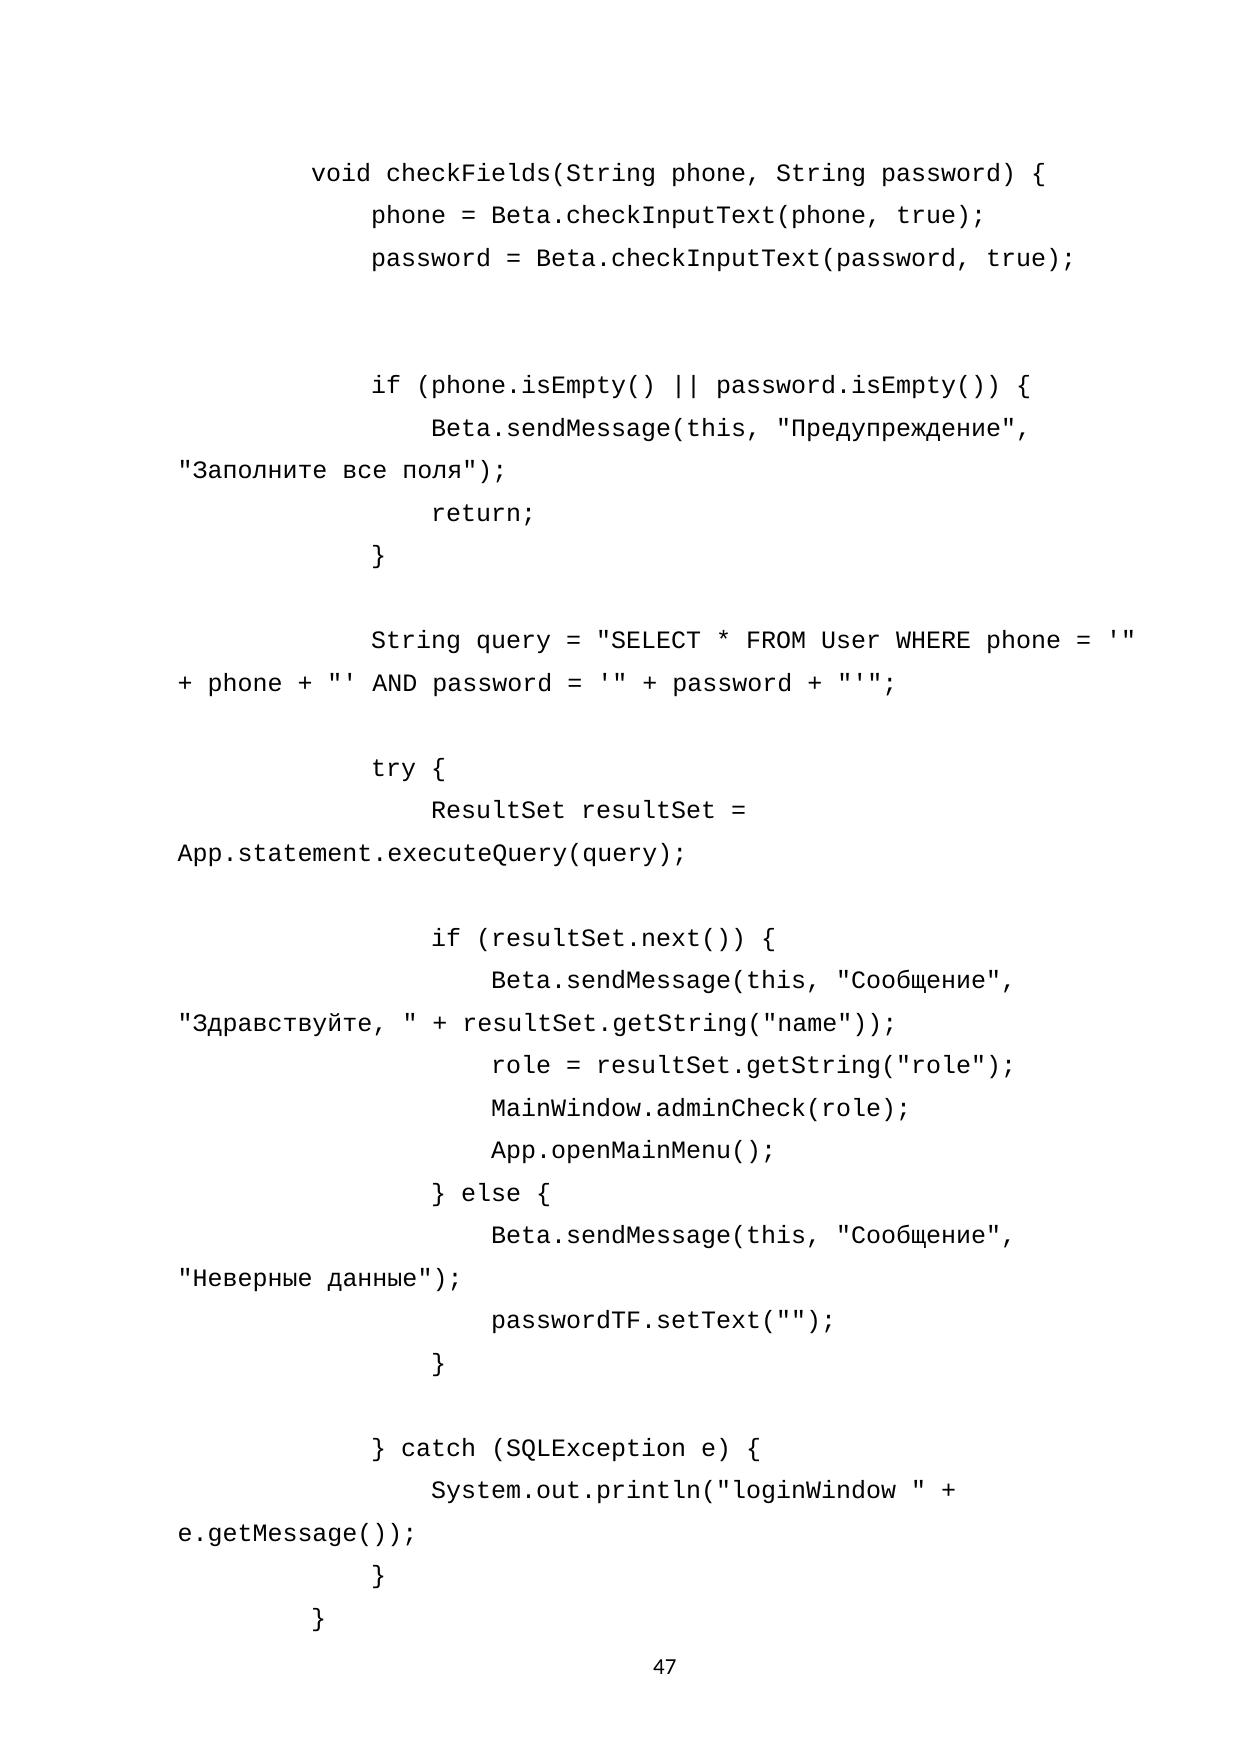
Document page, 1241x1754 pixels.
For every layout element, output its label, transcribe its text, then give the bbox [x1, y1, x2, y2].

text } [177, 1606, 1152, 1634]
text try { [177, 756, 1152, 784]
text Beta.sendMessage(this, "Предупреждение", "Заполните все поля"); [177, 416, 1152, 486]
text passwordTF.setText(""); [177, 1308, 1152, 1336]
text } else { [177, 1181, 1152, 1209]
text void checkFields(String phone, String password) { [177, 161, 1152, 189]
text Beta.sendMessage(this, "Сообщение", "Здравствуйте, " + resultSet.getString("name")); [177, 968, 1152, 1039]
text App.openMainMenu(); [177, 1138, 1152, 1166]
text ResultSet resultSet = App.statement.executeQuery(query); [177, 798, 1152, 869]
text System.out.println("loginWindow " + e.getMessage()); [177, 1478, 1152, 1549]
text password = Beta.checkInputText(password, true); [177, 246, 1152, 274]
text if (phone.isEmpty() || password.isEmpty()) { [177, 373, 1152, 401]
text } [177, 543, 1152, 571]
text } catch (SQLException e) { [177, 1436, 1152, 1464]
text } [177, 1351, 1152, 1379]
text MainWindow.adminCheck(role); [177, 1096, 1152, 1124]
text return; [177, 501, 1152, 529]
text role = resultSet.getString("role"); [177, 1053, 1152, 1081]
text Beta.sendMessage(this, "Сообщение", "Неверные данные"); [177, 1223, 1152, 1294]
text phone = Beta.checkInputText(phone, true); [177, 203, 1152, 231]
text if (resultSet.next()) { [177, 926, 1152, 954]
text String query = "SELECT * FROM User WHERE phone = '" + phone + "' AND password = '" + password + "'"; [177, 628, 1152, 699]
text } [177, 1563, 1152, 1591]
